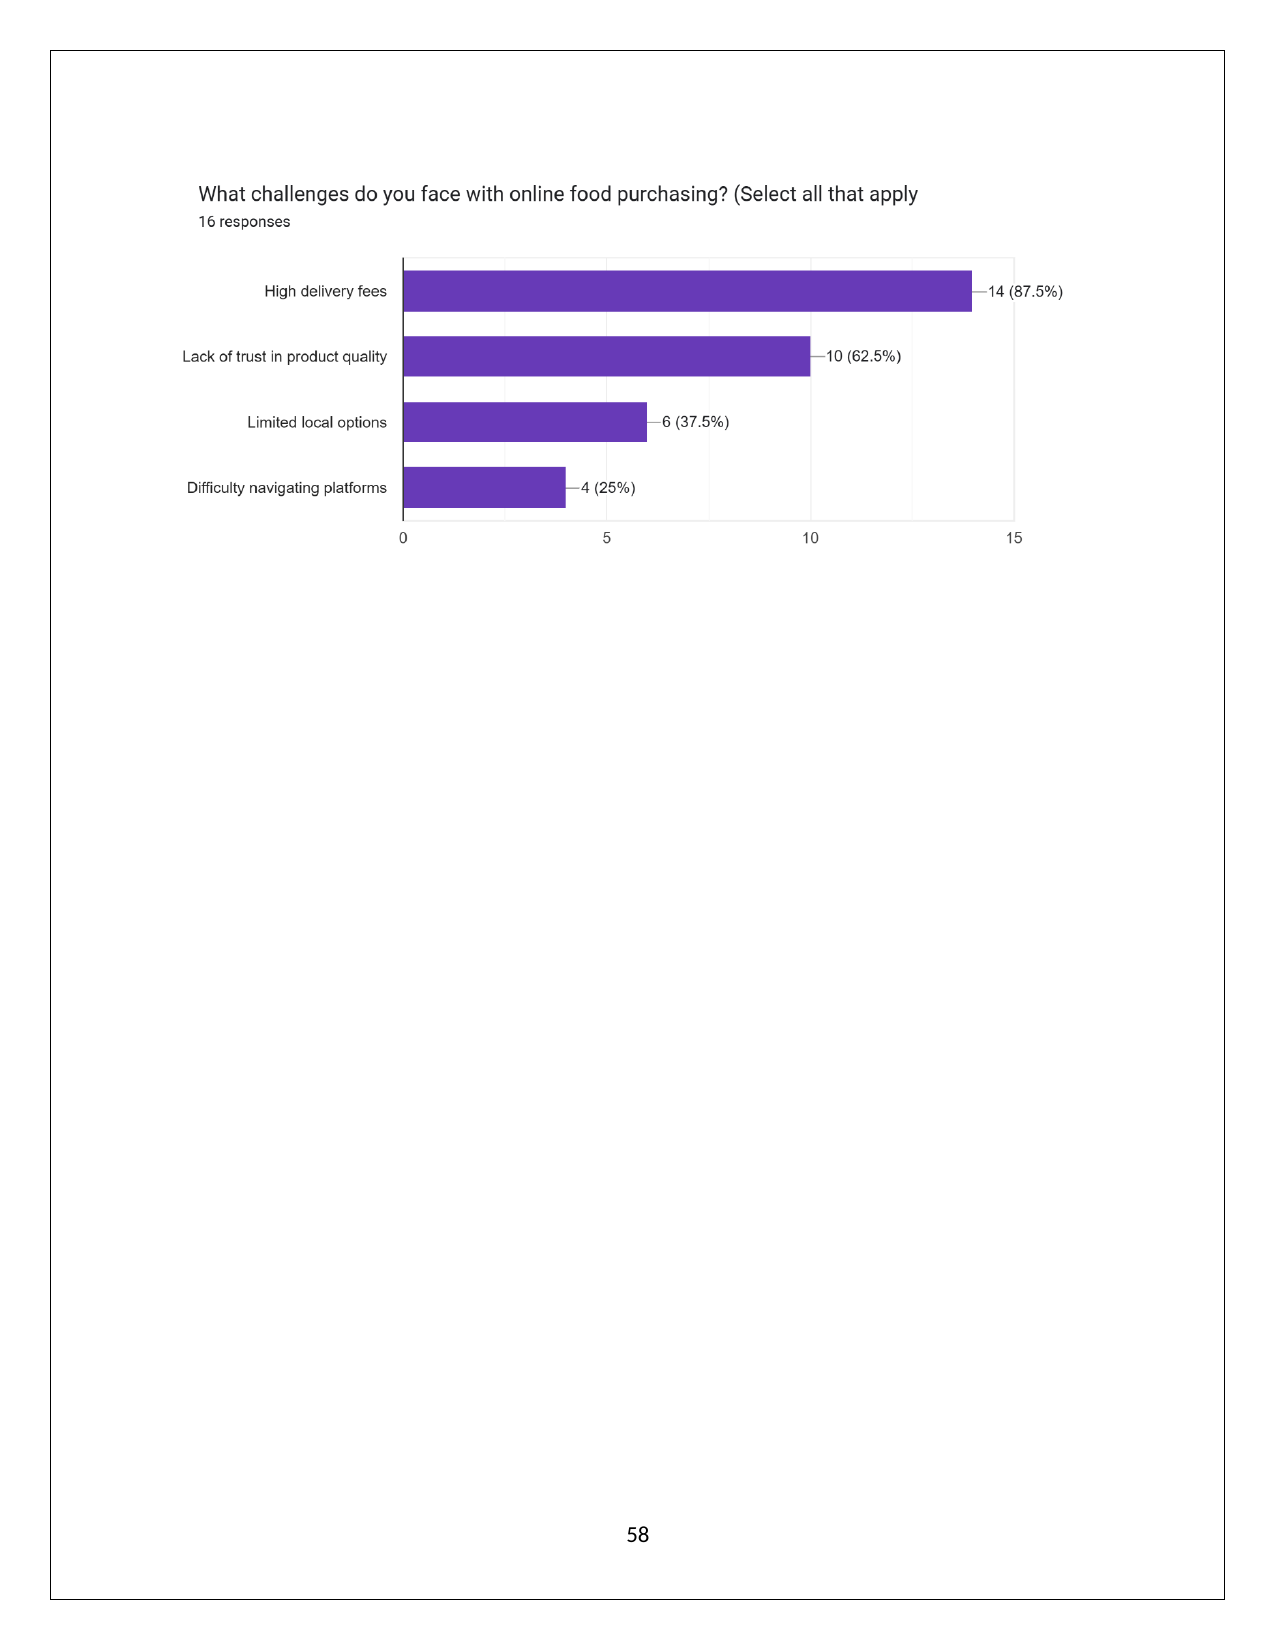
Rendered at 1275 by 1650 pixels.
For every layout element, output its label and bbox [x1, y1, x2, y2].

picture [167, 150, 1108, 598]
